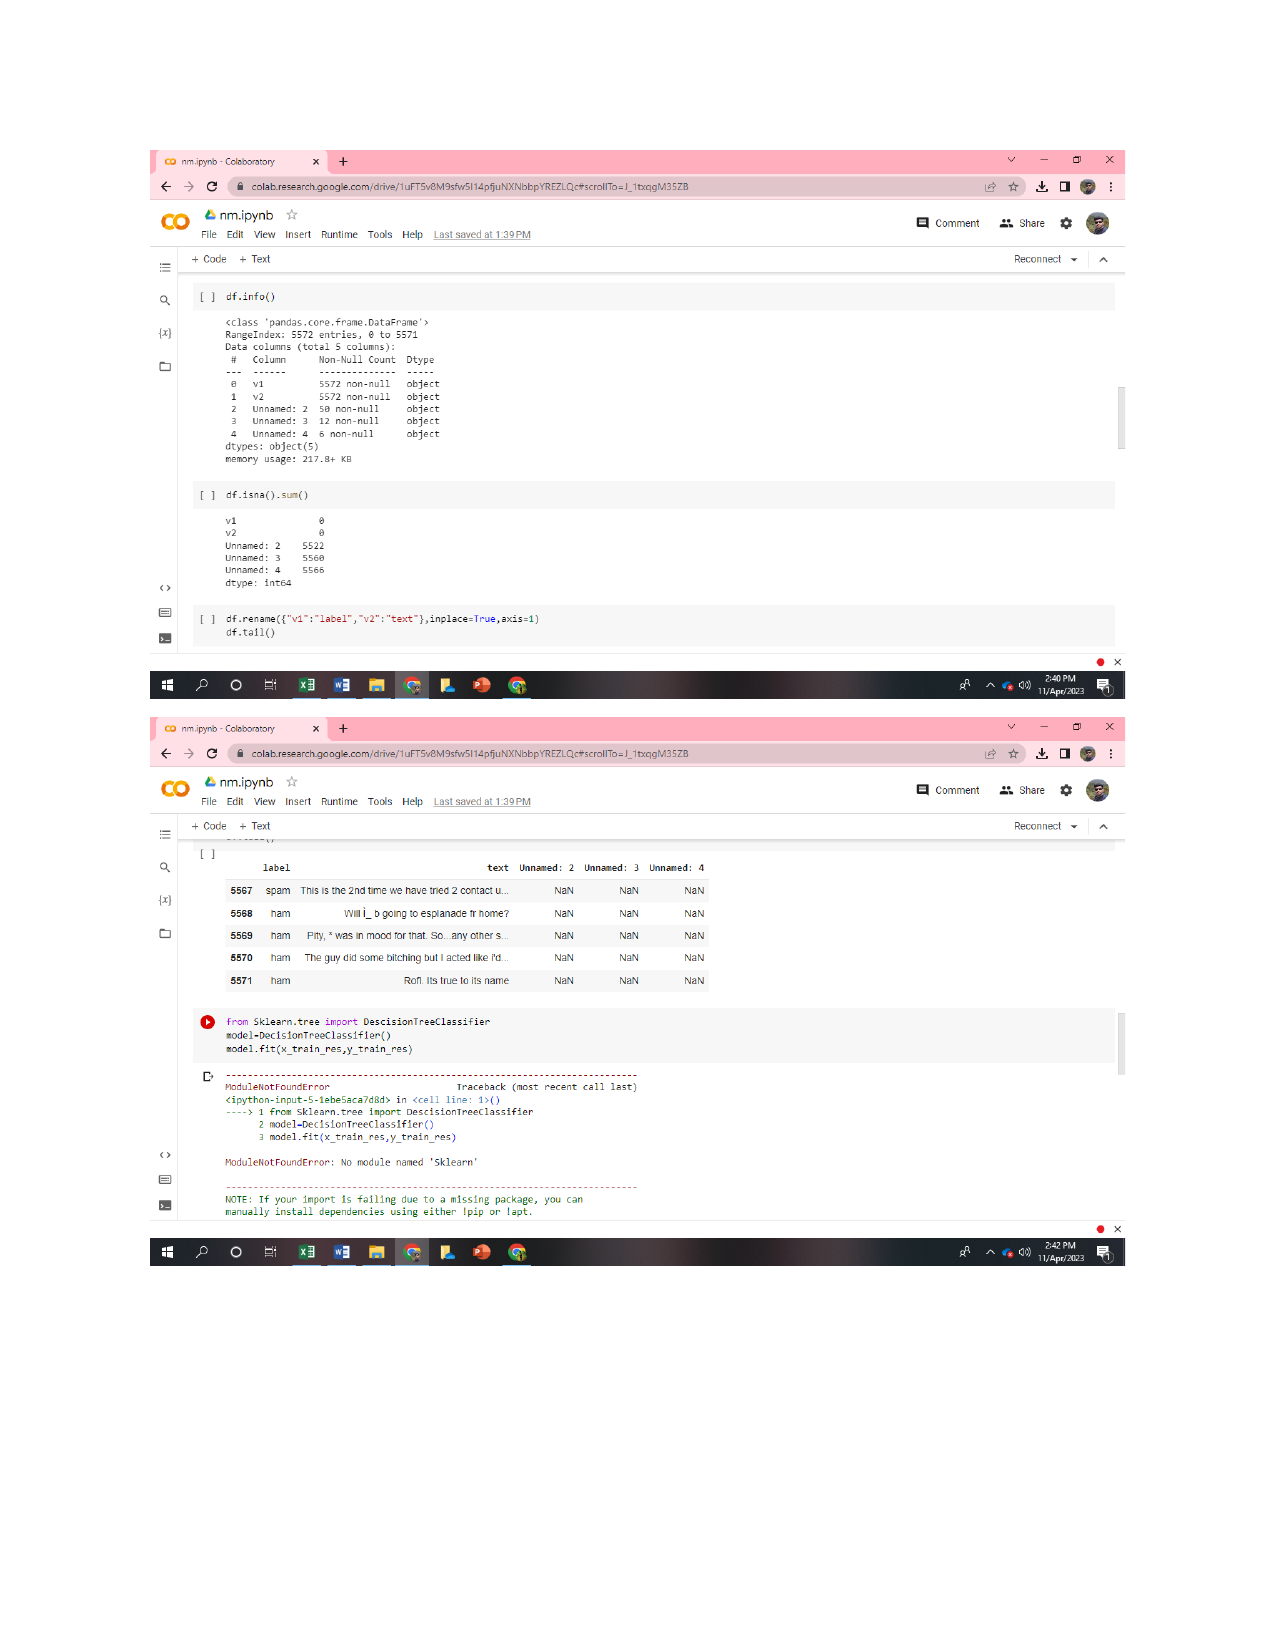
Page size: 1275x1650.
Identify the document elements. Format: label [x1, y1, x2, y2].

picture [150, 717, 1125, 1266]
picture [150, 150, 1125, 699]
